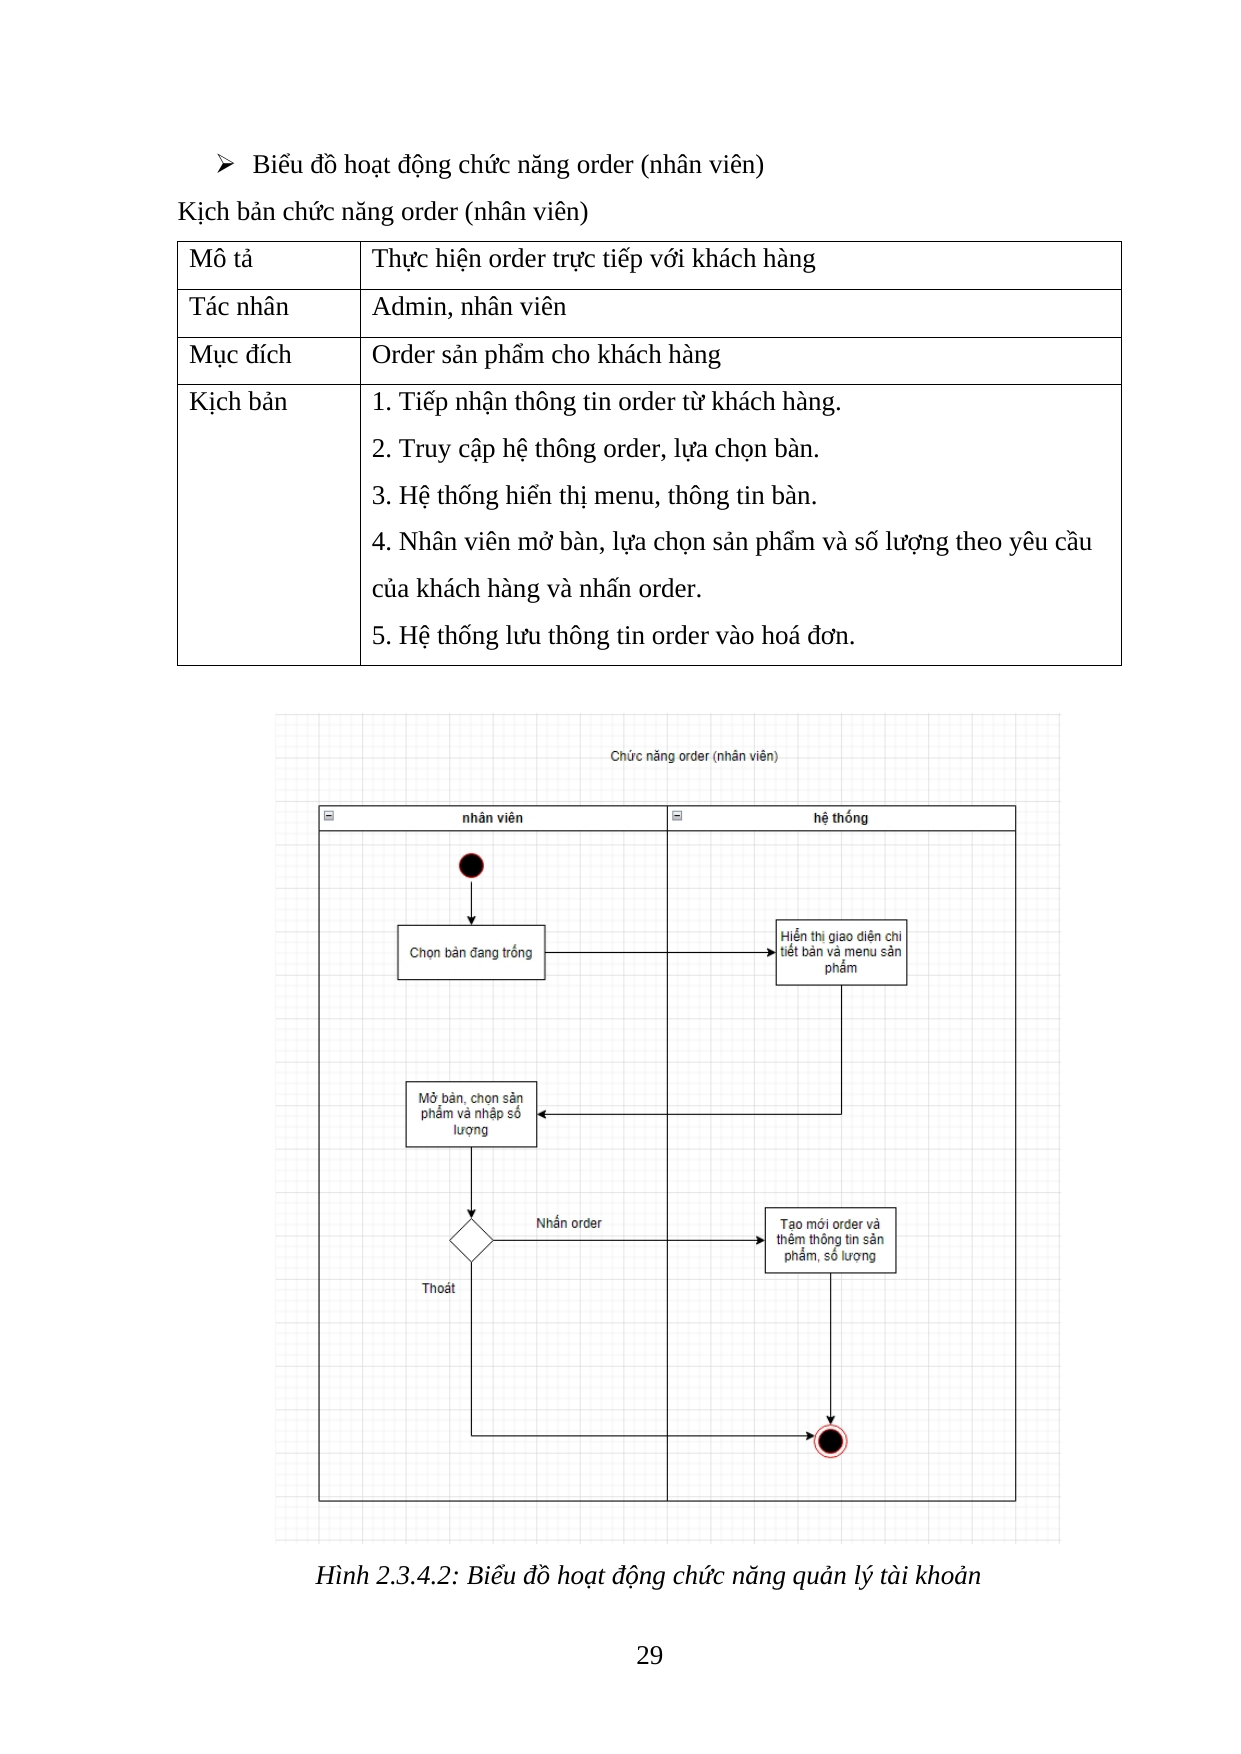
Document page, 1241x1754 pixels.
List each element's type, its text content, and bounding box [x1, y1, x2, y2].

table_cell Kịch bản [178, 385, 360, 665]
table_header Thực hiện order trực tiếp với khách hàng [361, 242, 1121, 289]
text Kịch bản chức năng order (nhân viên) [177, 194, 1122, 226]
text Hình 2.3.4.2: Biểu đồ hoạt động chức năng quản lý tài khoản [177, 1559, 1122, 1590]
table_cell Order sản phẩm cho khách hàng [361, 338, 1121, 384]
table_cell Tác nhân [178, 290, 360, 337]
table_header Mô tả [178, 242, 360, 289]
list Biểu đồ hoạt động chức năng order (nhân viên) [215, 148, 1122, 179]
table_cell 1. Tiếp nhận thông tin order từ khách hàng. 2. Truy cập hệ thông order, lựa chọn bàn. 3. Hệ thống hiển thị menu, thông tin bàn. 4. Nhân viên mở bàn, lựa chọn sản phẩm và số lượng theo yêu cầu của khách hàng và nhấn order. 5. Hệ thống lưu thông tin order vào hoá đơn. [361, 385, 1121, 665]
table_cell Mục đích [178, 338, 360, 384]
table_cell Admin, nhân viên [361, 290, 1121, 337]
picture [275, 713, 1062, 1544]
